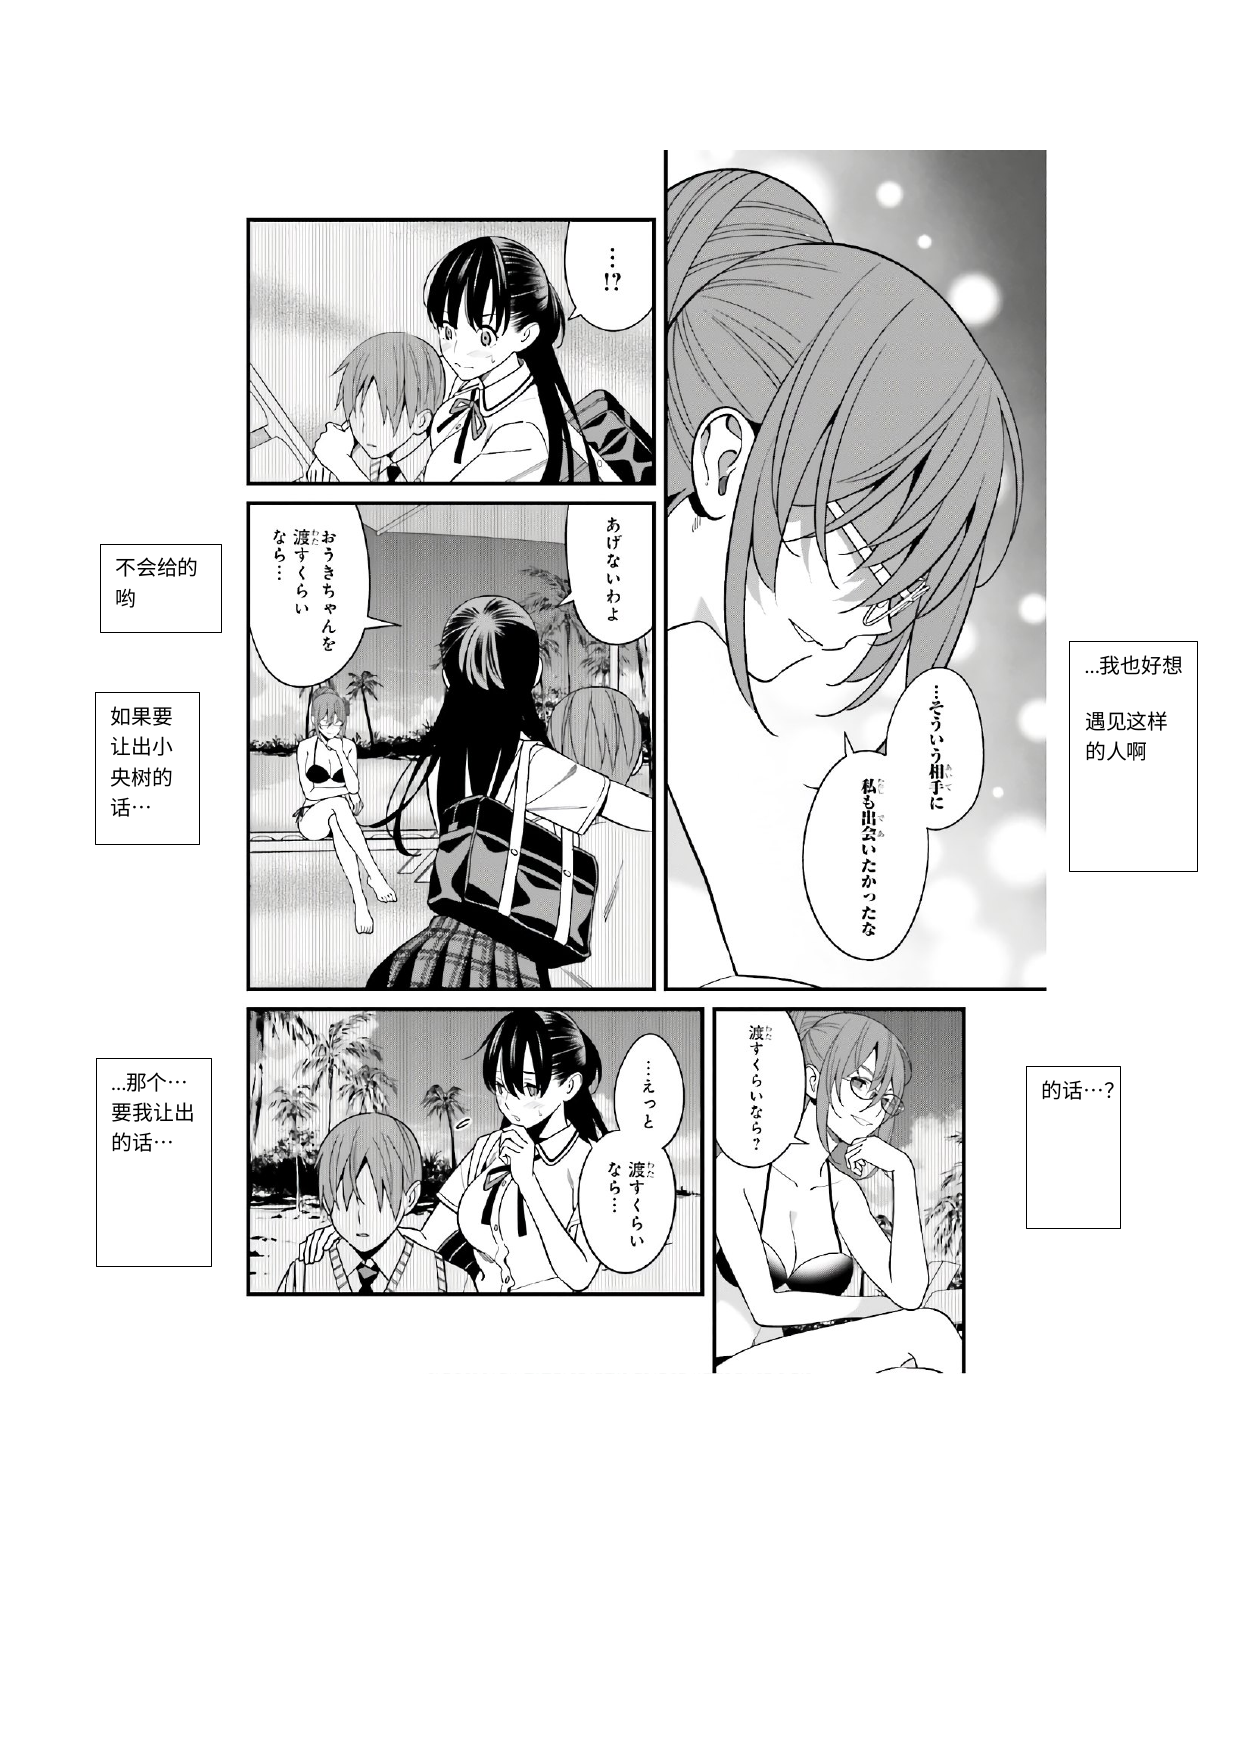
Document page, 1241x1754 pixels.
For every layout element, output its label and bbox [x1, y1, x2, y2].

picture [187, 150, 1053, 1374]
